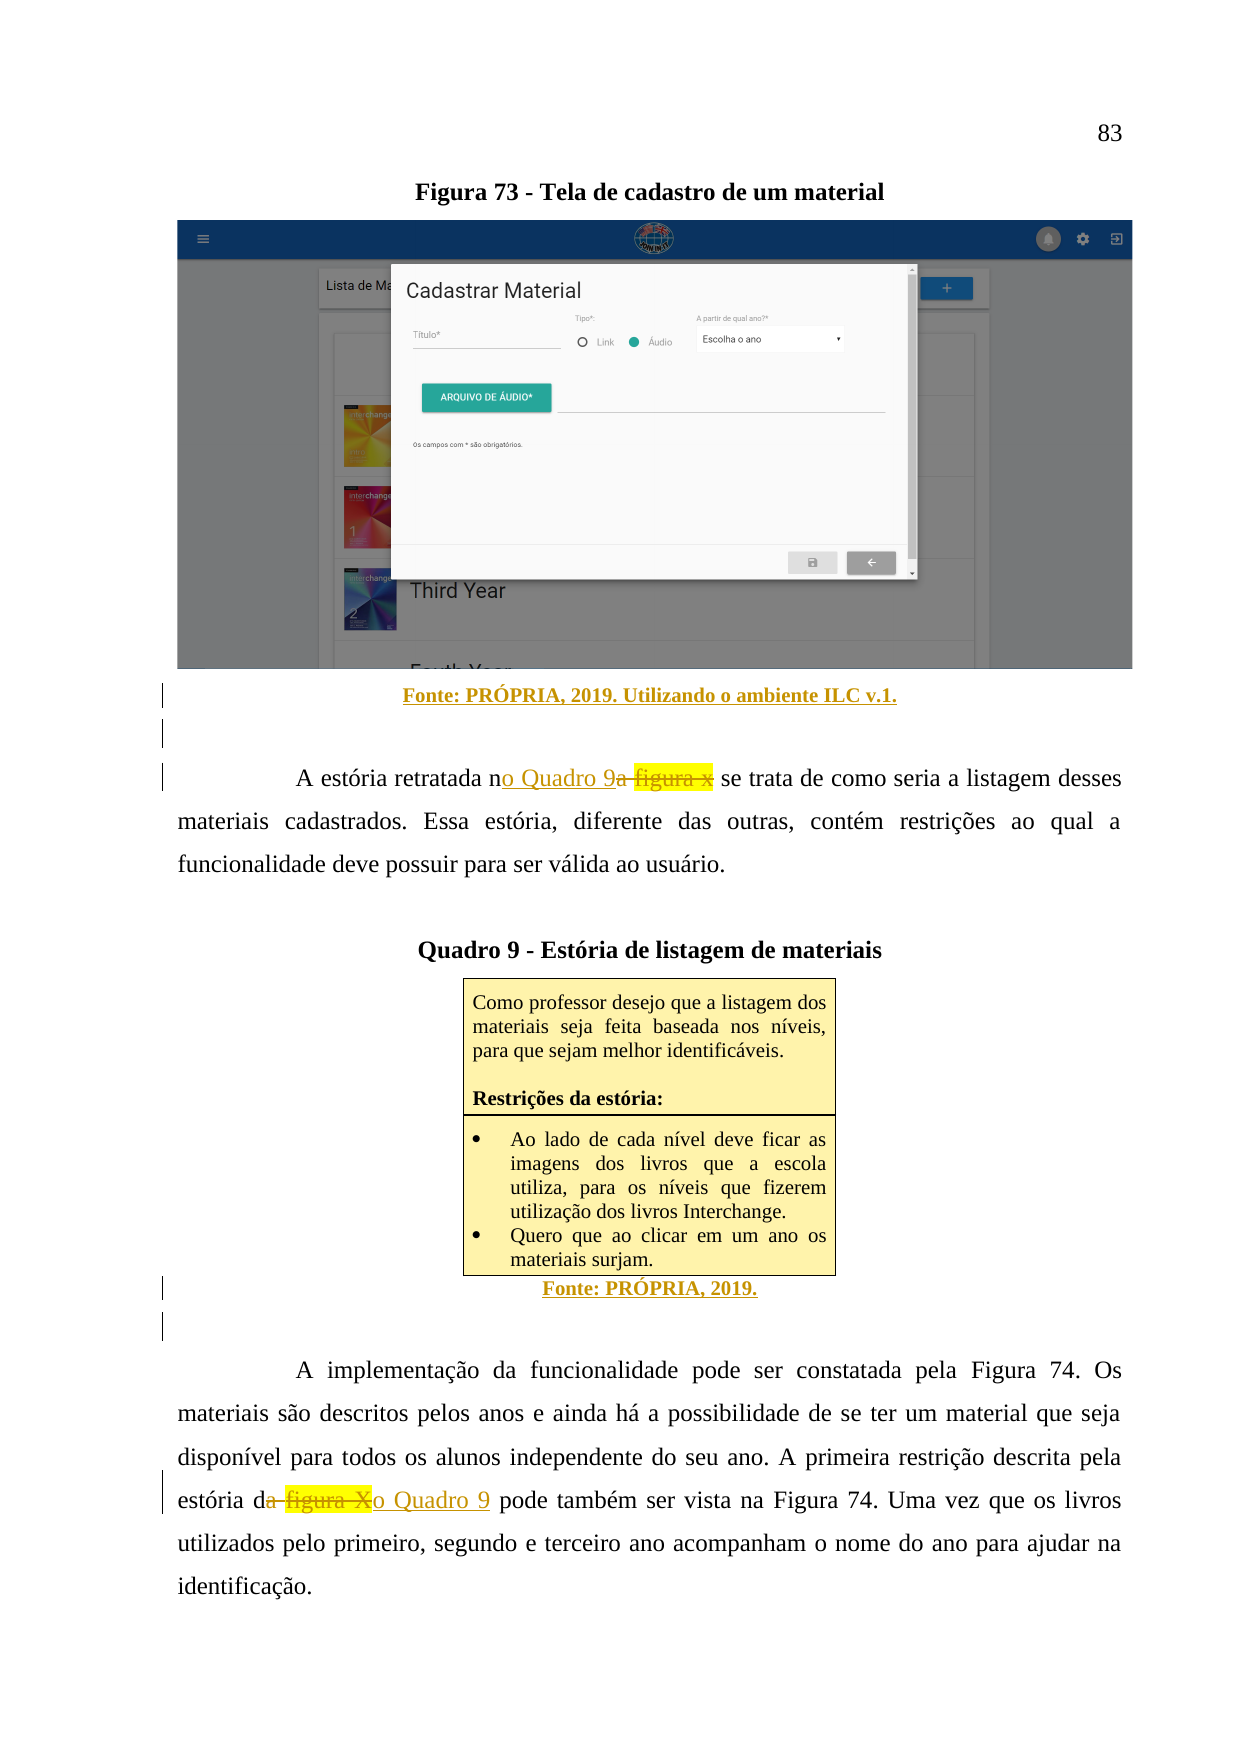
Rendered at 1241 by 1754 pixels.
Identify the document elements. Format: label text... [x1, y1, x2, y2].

text Restrições da estória: [464, 1074, 835, 1114]
picture [177, 220, 1133, 669]
list Ao lado de cada nível deve ficar as imagens dos livros que a escola utiliza, para os níveis que fizerem utilização dos livros Interchange. [464, 1116, 835, 1211]
list Quero que ao clicar em um ano os materiais surjam. [464, 1211, 835, 1275]
text A implementação da funcionalidade pode ser constatada pela . Os materiais são descritos pelos anos e ainda há a possibilidade de se ter um material que seja disponível para todos os alunos independente do seu ano. A primeira restrição descrita pela estória d pode também ser vista na . Uma vez que os livros utilizados pelo primeiro, segundo e terceiro ano acompanham o nome do ano para ajudar na identificação. [177, 1355, 1122, 1600]
text Como professor desejo que a listagem dos materiais seja feita baseada nos níveis, para que sejam melhor identificáveis. [464, 979, 835, 1050]
text A estória retratada n se trata de como seria a listagem desses materiais cadastrados. Essa estória, diferente das outras, contém restrições ao qual a funcionalidade deve possuir para ser válida ao usuário. [177, 763, 1122, 878]
